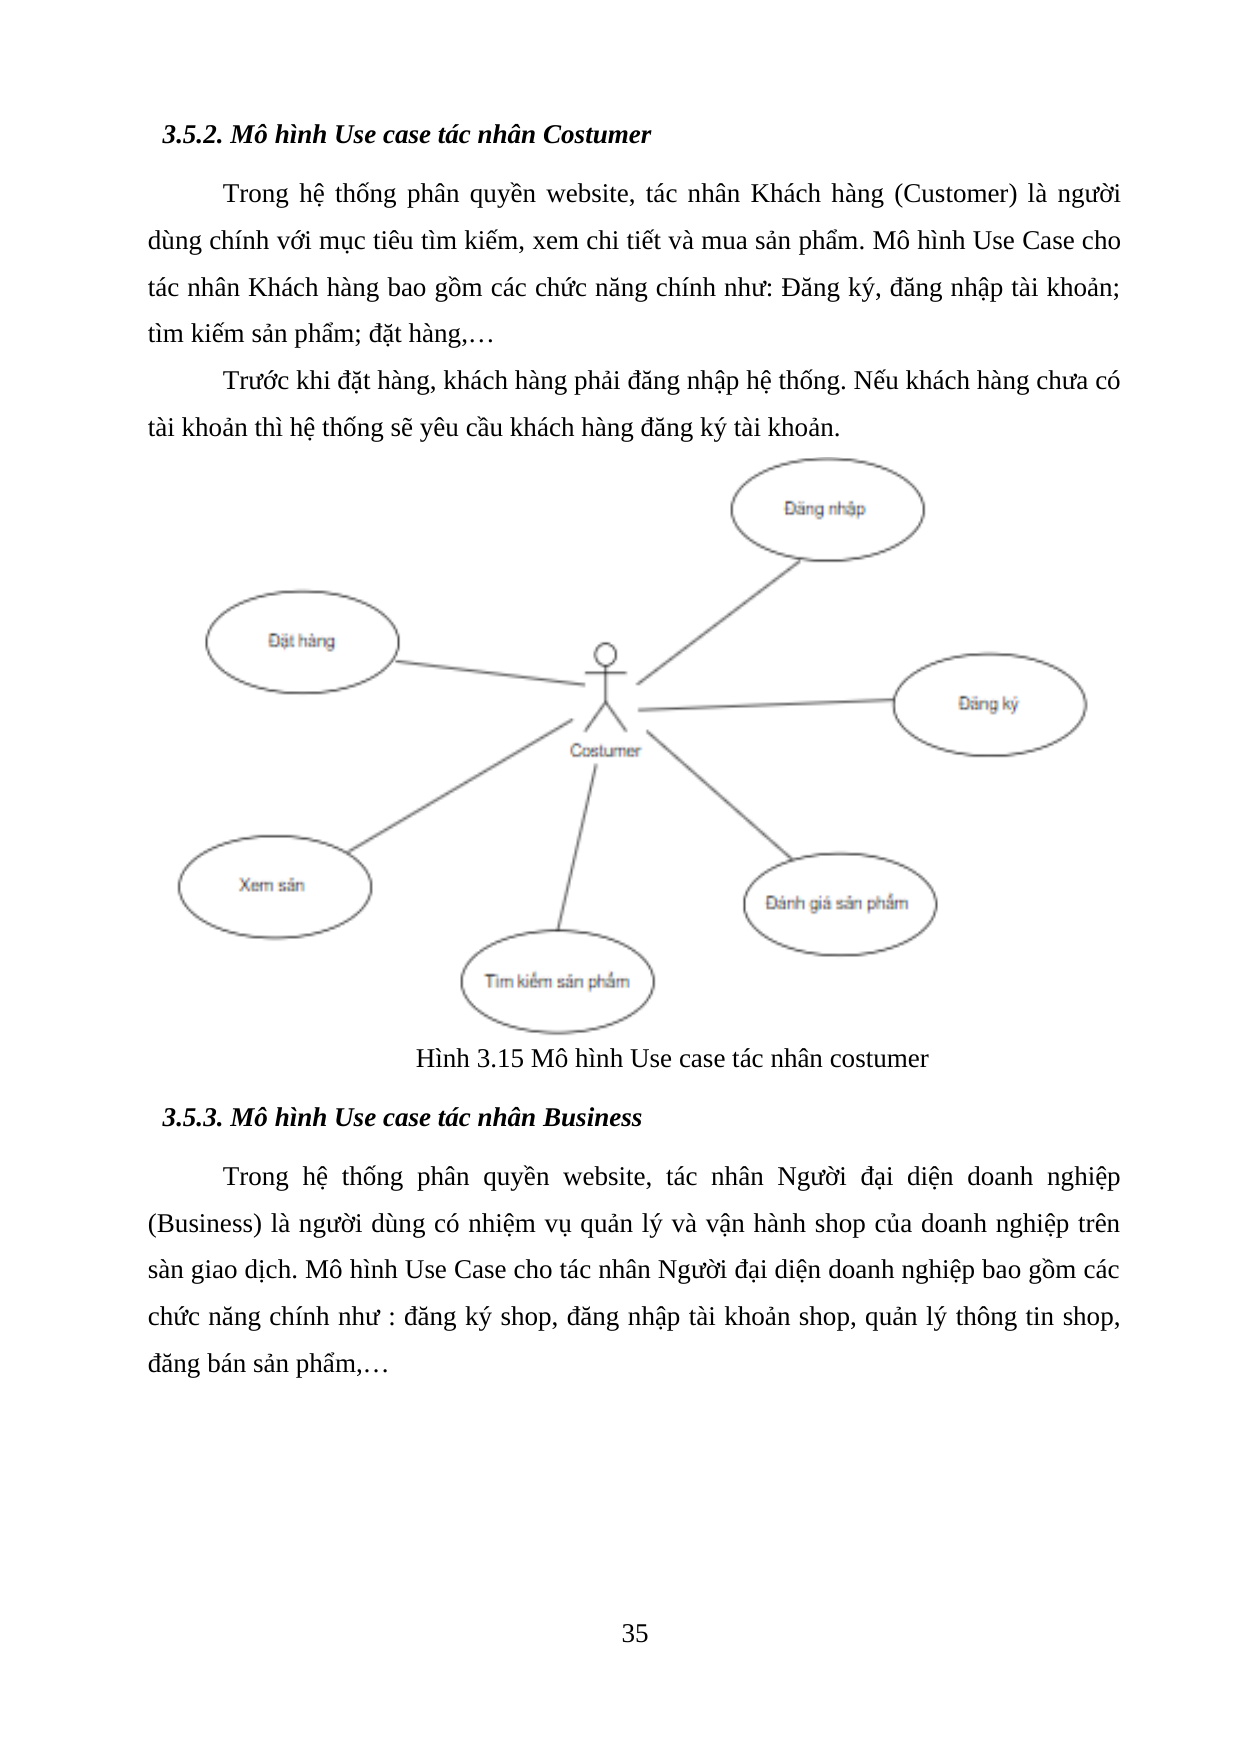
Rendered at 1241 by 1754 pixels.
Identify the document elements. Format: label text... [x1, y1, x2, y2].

picture [147, 457, 1111, 1042]
subtitle Mô hình Use case tác nhân Business [162, 1101, 1122, 1132]
text Trước khi đặt hàng, khách hàng phải đăng nhập hệ thống. Nếu khách hàng chưa có tài khoản thì hệ thống sẽ yêu cầu khách hàng đăng ký tài khoản. [148, 364, 1122, 442]
text Trong hệ thống phân quyền website, tác nhân Khách hàng (Customer) là người dùng chính với mục tiêu tìm kiếm, xem chi tiết và mua sản phẩm. Mô hình Use Case cho tác nhân Khách hàng bao gồm các chức năng chính như: Đăng ký, đăng nhập tài khoản; tìm kiếm sản phẩm; đặt hàng,… [148, 177, 1122, 348]
text Trong hệ thống phân quyền website, tác nhân Người đại diện doanh nghiệp (Business) là người dùng có nhiệm vụ quản lý và vận hành shop của doanh nghiệp trên sàn giao dịch. Mô hình Use Case cho tác nhân Người đại diện doanh nghiệp bao gồm các chức năng chính như : đăng ký shop, đăng nhập tài khoản shop, quản lý thông tin shop, đăng bán sản phẩm,… [148, 1160, 1122, 1378]
subtitle Mô hình Use case tác nhân Costumer [162, 118, 1122, 149]
